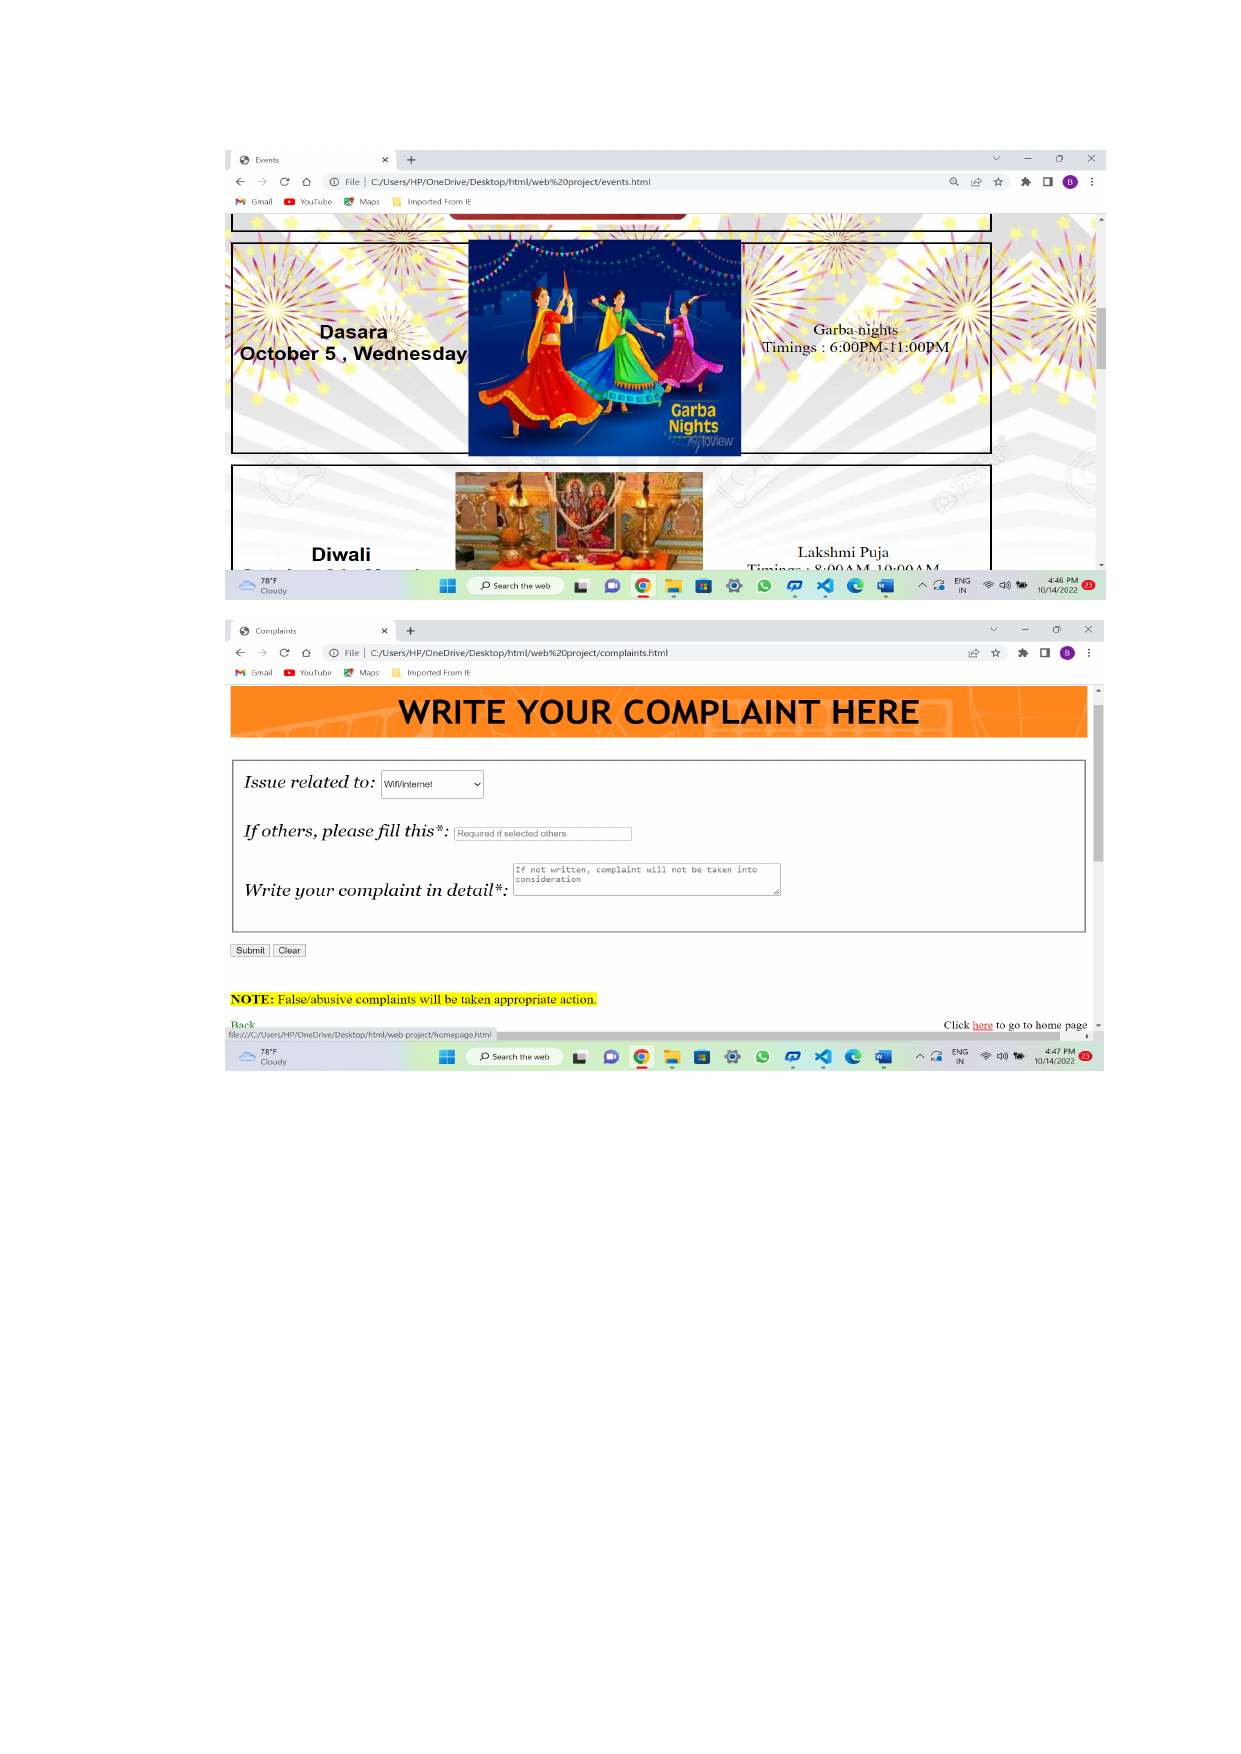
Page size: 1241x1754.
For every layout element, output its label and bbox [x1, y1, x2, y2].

picture [225, 620, 1104, 1071]
picture [225, 150, 1107, 600]
